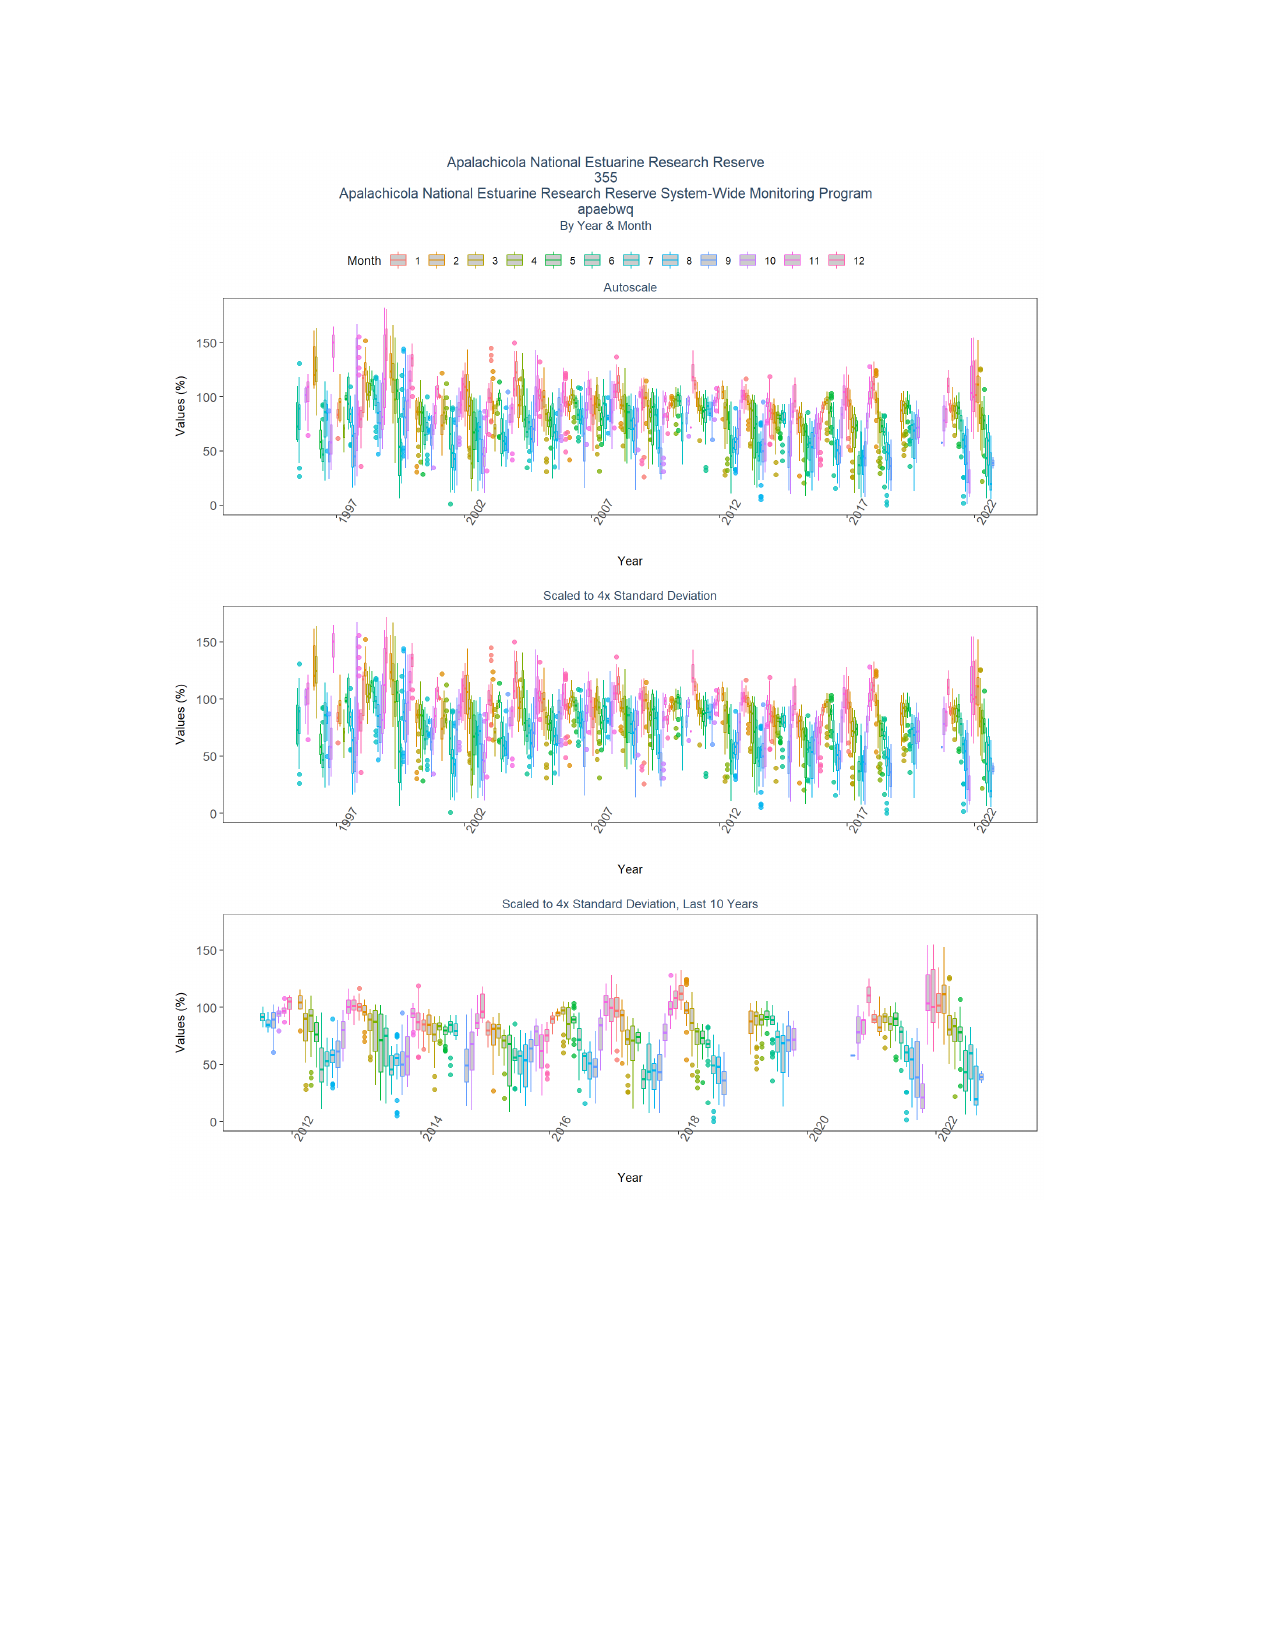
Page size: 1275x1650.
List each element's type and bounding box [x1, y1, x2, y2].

picture [168, 150, 1044, 1200]
